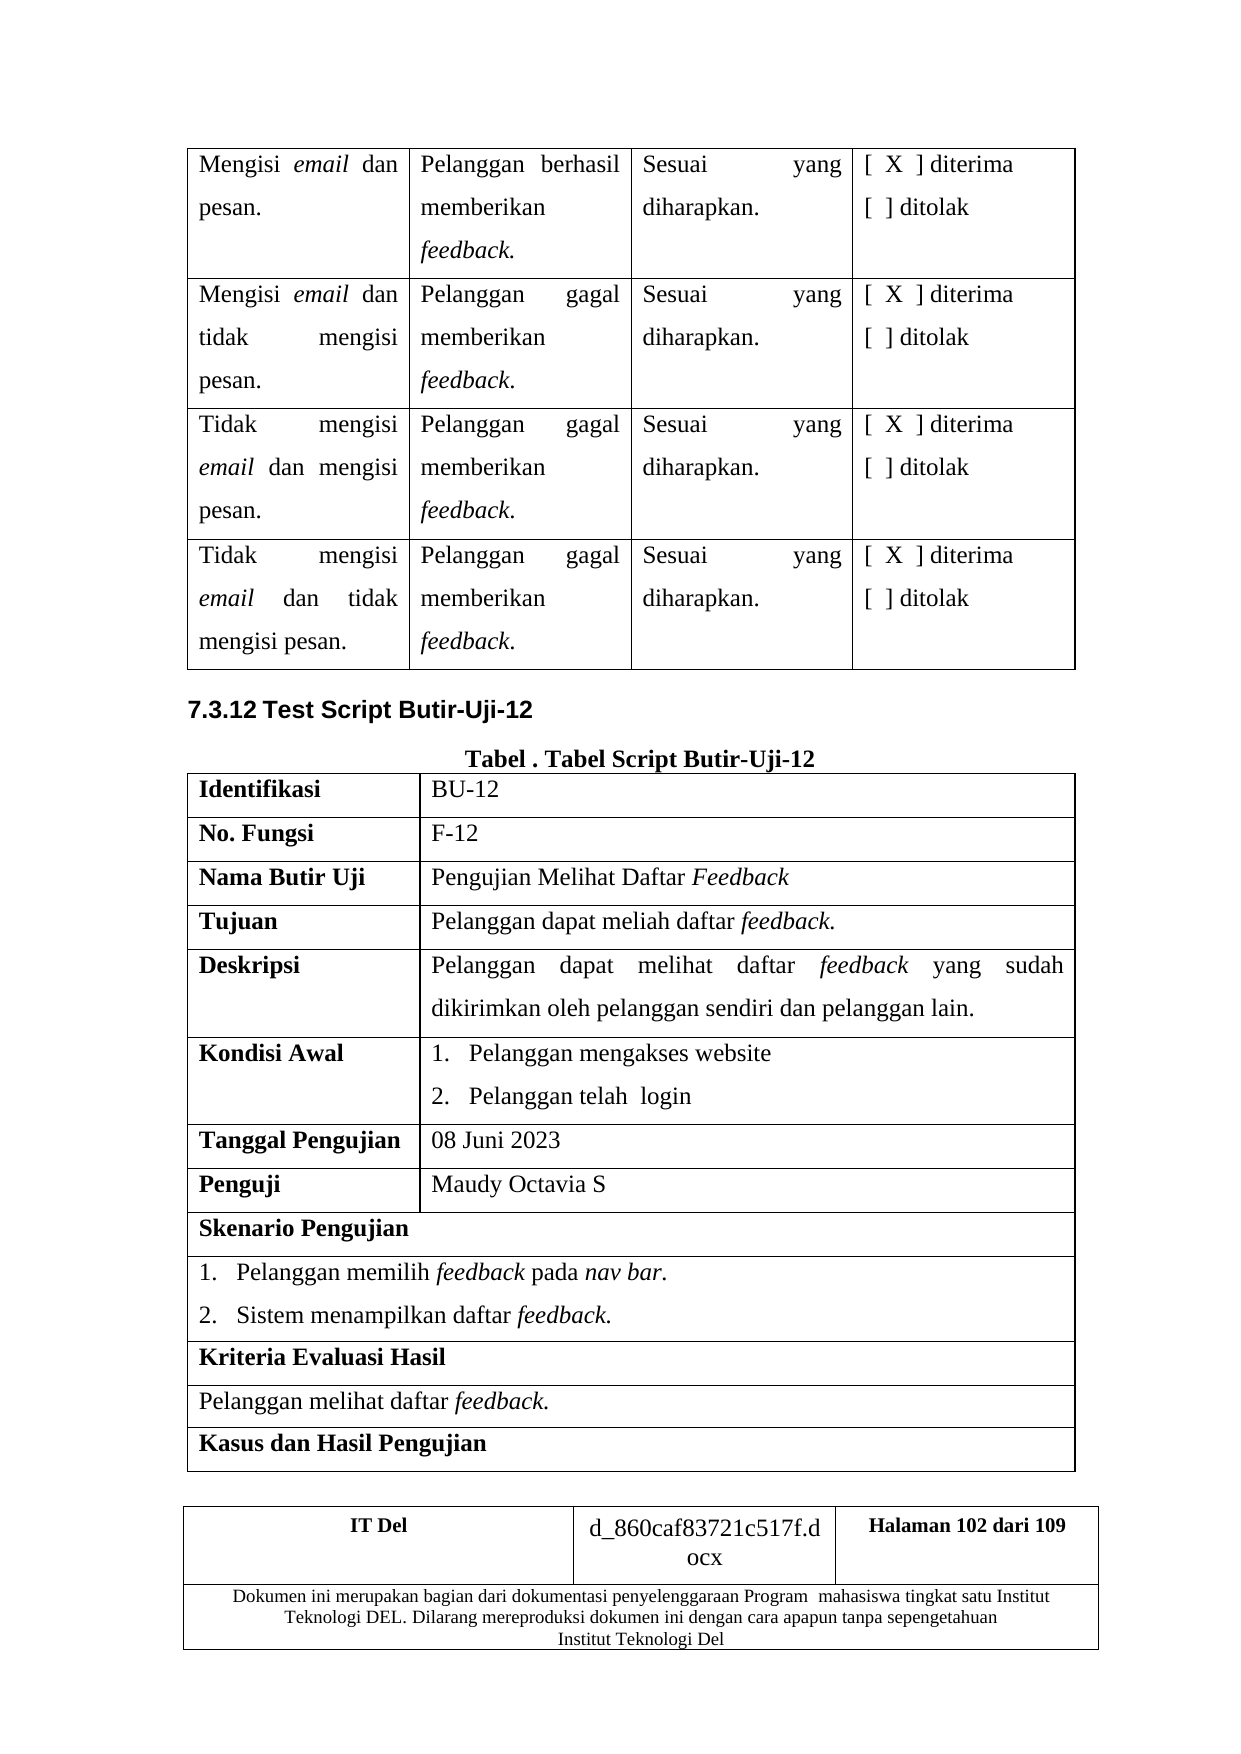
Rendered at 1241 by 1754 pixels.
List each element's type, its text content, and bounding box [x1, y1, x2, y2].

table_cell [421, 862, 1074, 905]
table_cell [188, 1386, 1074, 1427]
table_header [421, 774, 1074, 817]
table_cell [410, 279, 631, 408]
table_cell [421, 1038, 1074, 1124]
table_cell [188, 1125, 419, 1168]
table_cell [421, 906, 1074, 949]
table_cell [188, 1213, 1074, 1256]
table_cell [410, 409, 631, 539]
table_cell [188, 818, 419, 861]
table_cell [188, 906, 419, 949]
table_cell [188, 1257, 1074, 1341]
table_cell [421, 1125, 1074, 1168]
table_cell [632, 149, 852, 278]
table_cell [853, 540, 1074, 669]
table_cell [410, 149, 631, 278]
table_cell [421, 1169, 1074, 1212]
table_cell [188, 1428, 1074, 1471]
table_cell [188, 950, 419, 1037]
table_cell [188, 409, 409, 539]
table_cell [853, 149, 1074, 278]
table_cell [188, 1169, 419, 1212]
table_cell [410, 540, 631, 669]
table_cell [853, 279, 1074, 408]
text Tabel . Tabel Script Butir-Uji-12 [187, 744, 1092, 773]
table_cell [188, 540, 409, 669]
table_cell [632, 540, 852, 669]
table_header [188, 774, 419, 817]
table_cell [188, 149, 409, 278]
subtitle Test Script Butir-Uji-12 [187, 695, 1092, 724]
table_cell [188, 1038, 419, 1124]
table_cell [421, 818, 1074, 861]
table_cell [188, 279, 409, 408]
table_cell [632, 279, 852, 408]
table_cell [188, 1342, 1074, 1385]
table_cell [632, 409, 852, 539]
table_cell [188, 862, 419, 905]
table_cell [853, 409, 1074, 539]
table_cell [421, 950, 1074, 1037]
